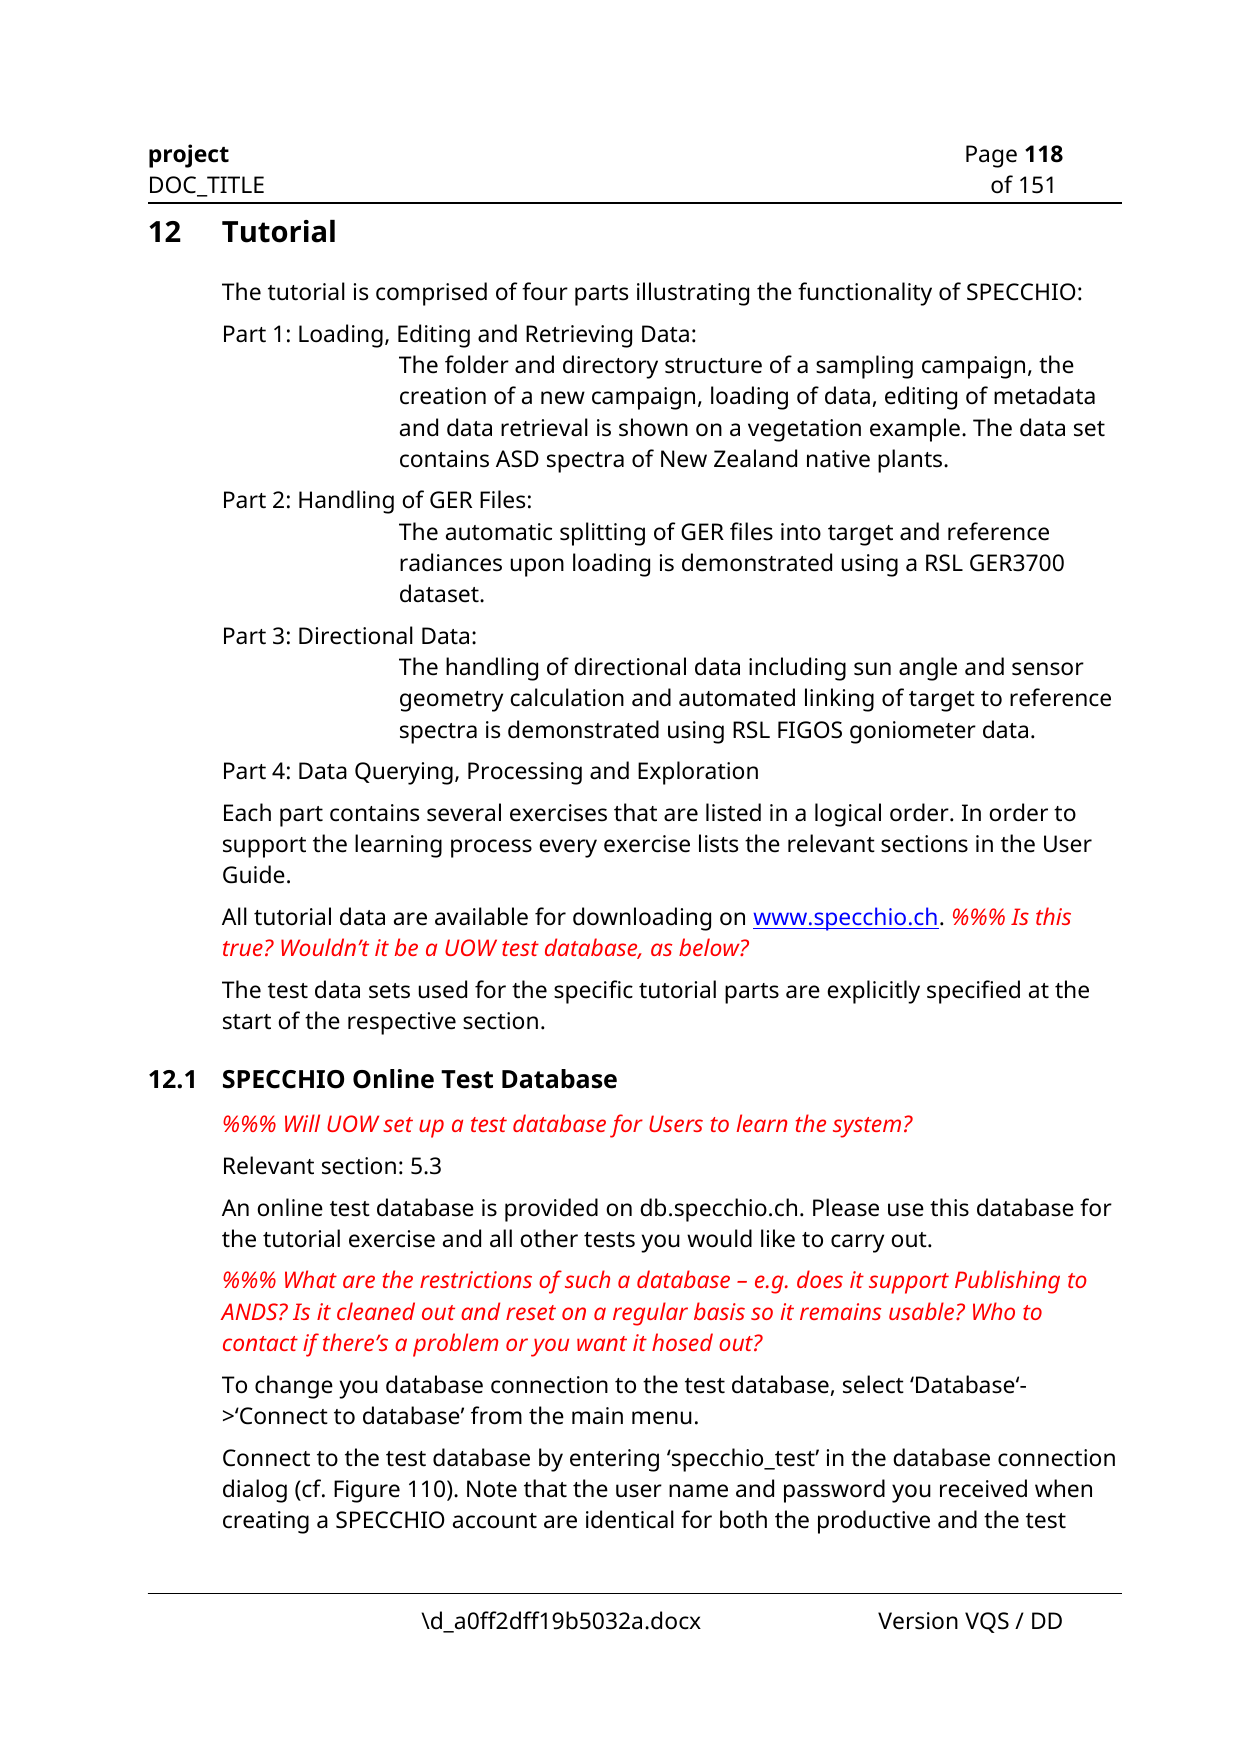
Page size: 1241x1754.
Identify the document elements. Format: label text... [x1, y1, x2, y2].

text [222, 1441, 1122, 1535]
subtitle Tutorial [148, 211, 1122, 251]
text All tutorial data are available for downloading on www.specchio.ch. %%% Is this true? Wouldn’t it be a UOW test database, as below? [222, 901, 1122, 964]
text The test data sets used for the specific tutorial parts are explicitly specified at the start of the respective section. [222, 974, 1122, 1037]
text %%% What are the restrictions of such a database – e.g. does it support Publishing to ANDS? Is it cleaned out and reset on a regular basis so it remains usable? Who to contact if there’s a problem or you want it hosed out? [222, 1264, 1122, 1358]
text Relevant section: 5.3 [222, 1150, 1122, 1181]
text Part 1: Loading, Editing and Retrieving Data: The folder and directory structure of a sampling campaign, the creation of a new campaign, loading of data, editing of metadata and data retrieval is shown on a vegetation example. The data set contains ASD spectra of New Zealand native plants. [222, 318, 1122, 474]
subtitle SPECCHIO Online Test Database [148, 1062, 1122, 1096]
text %%% Will UOW set up a test database for Users to learn the system? [222, 1108, 1122, 1139]
text Part 4: Data Querying, Processing and Exploration [222, 755, 1122, 787]
text Each part contains several exercises that are listed in a logical order. In order to support the learning process every exercise lists the relevant sections in the User Guide. [222, 797, 1122, 891]
text Part 2: Handling of GER Files: The automatic splitting of GER files into target and reference radiances upon loading is demonstrated using a RSL GER3700 dataset. [222, 484, 1122, 609]
text To change you database connection to the test database, select ‘Database‘->‘Connect to database’ from the main menu. [222, 1368, 1122, 1431]
text Part 3: Directional Data: The handling of directional data including sun angle and sensor geometry calculation and automated linking of target to reference spectra is demonstrated using RSL FIGOS goniometer data. [222, 620, 1122, 745]
text An online test database is provided on db.specchio.ch. Please use this database for the tutorial exercise and all other tests you would like to carry out. [222, 1191, 1122, 1254]
text The tutorial is comprised of four parts illustrating the functionality of SPECCHIO: [222, 276, 1122, 307]
